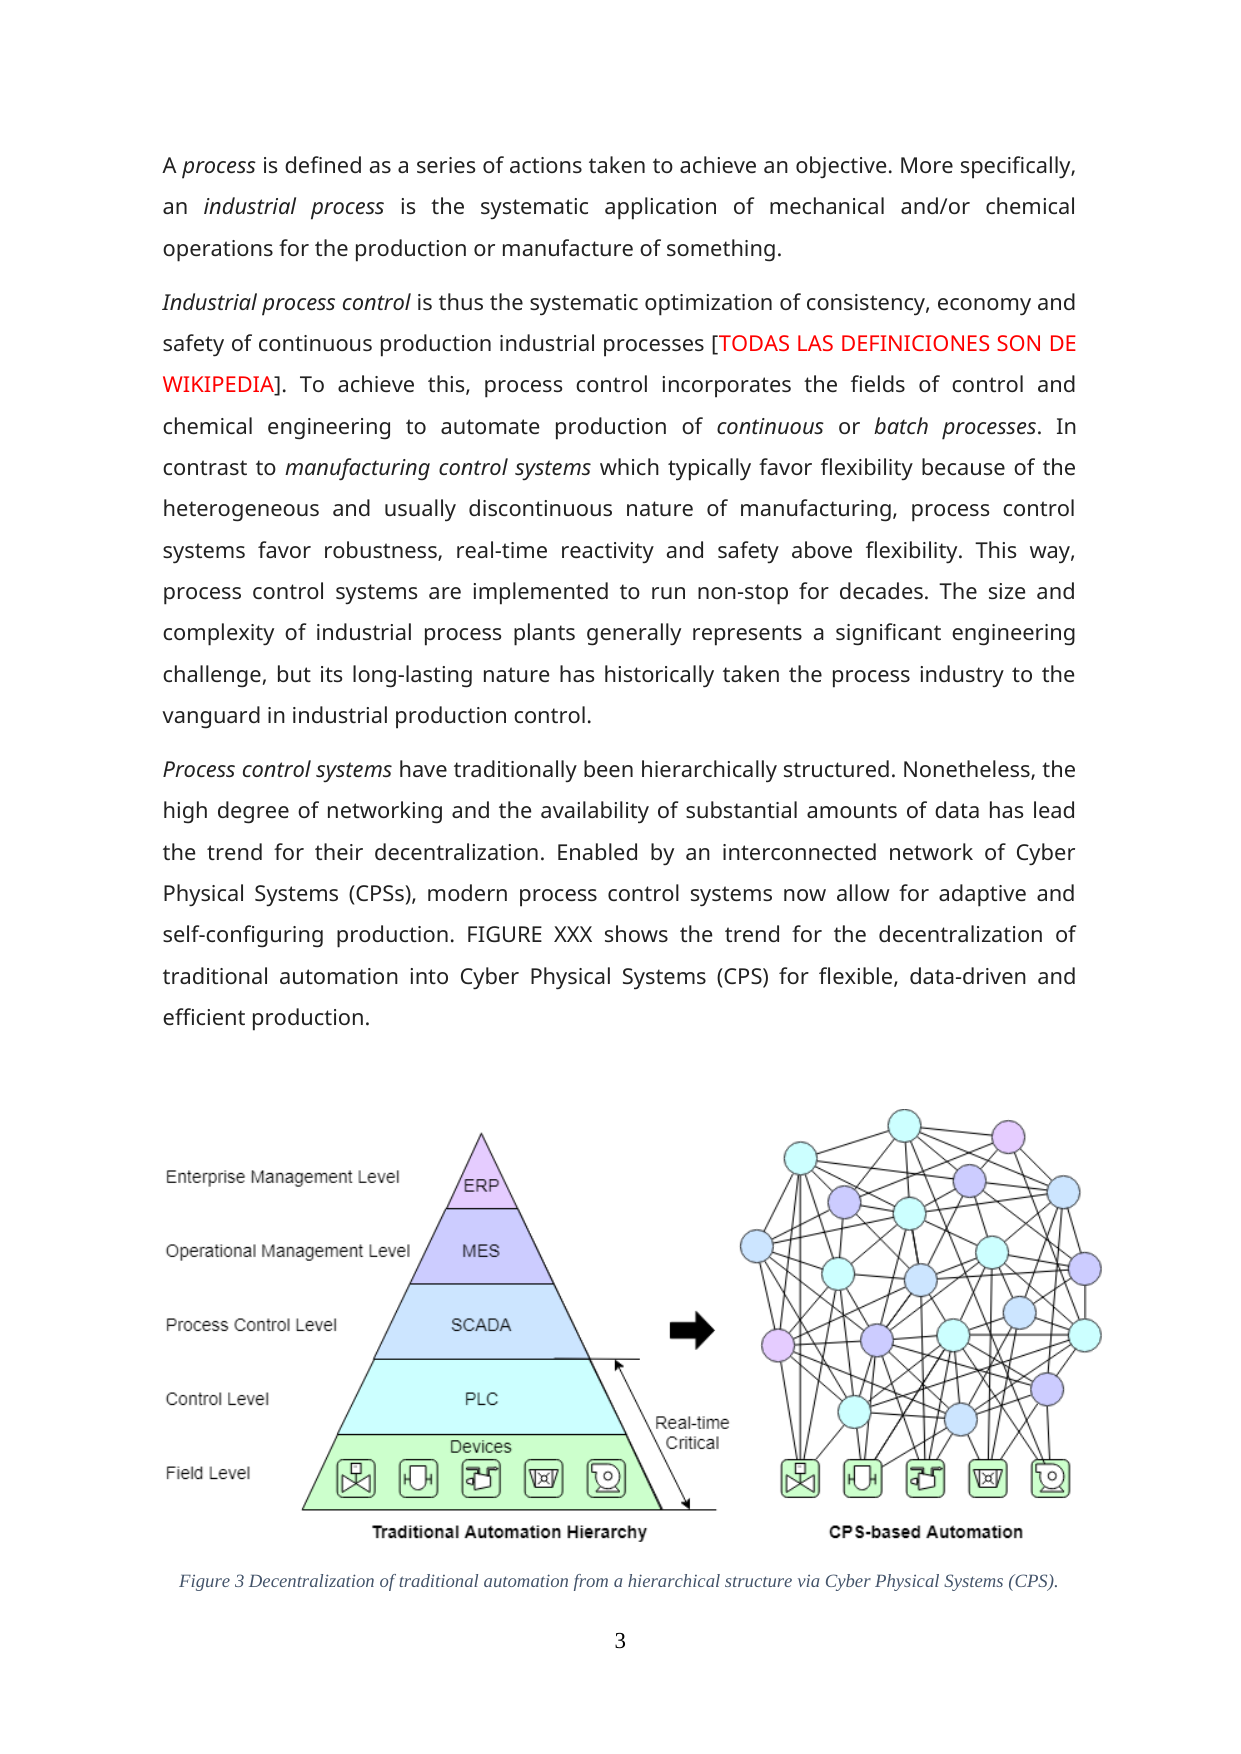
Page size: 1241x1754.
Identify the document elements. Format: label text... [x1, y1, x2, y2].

text Industrial process control is thus the systematic optimization of consistency, economy and safety of continuous production industrial processes [TODAS LAS DEFINICIONES SON DE WIKIPEDIA]. To achieve this, process control incorporates the fields of control and chemical engineering to automate production of continuous or batch processes. In contrast to manufacturing control systems which typically favor flexibility because of the heterogeneous and usually discontinuous nature of manufacturing, process control systems favor robustness, real-time reactivity and safety above flexibility. This way, process control systems are implemented to run non-stop for decades. The size and complexity of industrial process plants generally represents a significant engineering challenge, but its long-lasting nature has historically taken the process industry to the vanguard in industrial production control. [162, 310, 1077, 376]
text Process control systems have traditionally been hierarchically structured. Nonetheless, the high degree of networking and the availability of substantial amounts of data has lead the trend for their decentralization. Enabled by an interconnected network of Cyber Physical Systems (CPSs), modern process control systems now allow for adaptive and self-configuring production. FIGURE XXX shows the trend for the decentralization of traditional automation into Cyber Physical Systems (CPS) for flexible, data-driven and efficient production. [162, 974, 1077, 1032]
text A process is defined as a series of actions taken to achieve an objective. More specifically, an industrial process is the systematic application of mechanical and/or chemical operations for the production or manufacture of something. [162, 173, 1077, 262]
picture [162, 1109, 1103, 1547]
text Process control systems have traditionally been hierarchically structured. Nonetheless, the high degree of networking and the availability of substantial amounts of data has lead the trend for their decentralization. Enabled by an interconnected network of Cyber Physical Systems (CPSs), modern process control systems now allow for adaptive and self-configuring production. FIGURE XXX shows the trend for the decentralization of traditional automation into Cyber Physical Systems (CPS) for flexible, data-driven and efficient production. [162, 850, 1077, 973]
text Process control systems have traditionally been hierarchically structured. Nonetheless, the high degree of networking and the availability of substantial amounts of data has lead the trend for their decentralization. Enabled by an interconnected network of Cyber Physical Systems (CPSs), modern process control systems now allow for adaptive and self-configuring production. FIGURE XXX shows the trend for the decentralization of traditional automation into Cyber Physical Systems (CPS) for flexible, data-driven and efficient production. [162, 754, 1077, 849]
text Industrial process control is thus the systematic optimization of consistency, economy and safety of continuous production industrial processes [TODAS LAS DEFINICIONES SON DE WIKIPEDIA]. To achieve this, process control incorporates the fields of control and chemical engineering to automate production of continuous or batch processes. In contrast to manufacturing control systems which typically favor flexibility because of the heterogeneous and usually discontinuous nature of manufacturing, process control systems favor robustness, real-time reactivity and safety above flexibility. This way, process control systems are implemented to run non-stop for decades. The size and complexity of industrial process plants generally represents a significant engineering challenge, but its long-lasting nature has historically taken the process industry to the vanguard in industrial production control. [162, 377, 1077, 730]
text Figure 3 Decentralization of traditional automation from a hierarchical structure via Cyber Physical Systems (CPS). [150, 1570, 1090, 1592]
